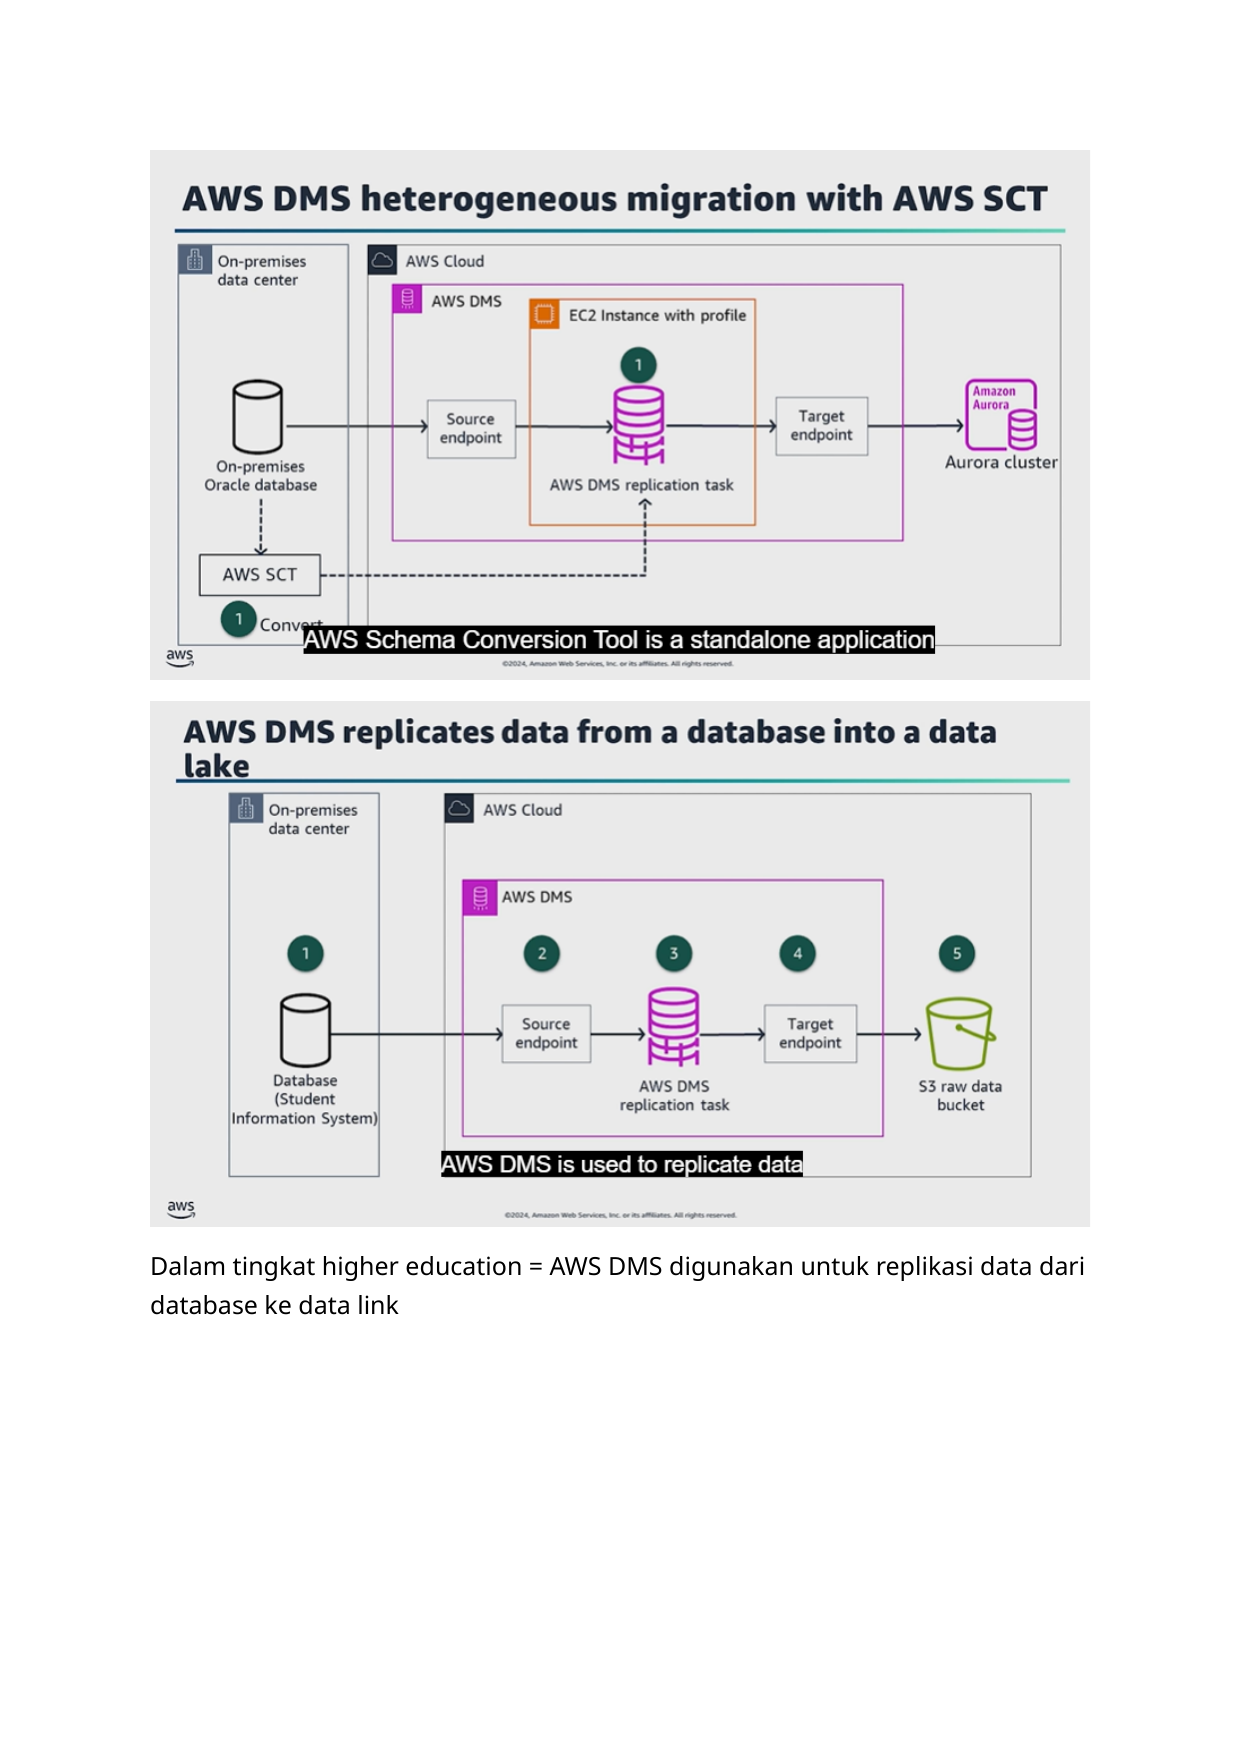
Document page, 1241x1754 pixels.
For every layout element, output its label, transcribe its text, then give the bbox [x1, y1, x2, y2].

text Dalam tingkat higher education = AWS DMS digunakan untuk replikasi data dari database ke data link [150, 1248, 1090, 1322]
picture [150, 150, 1091, 680]
picture [150, 701, 1091, 1227]
